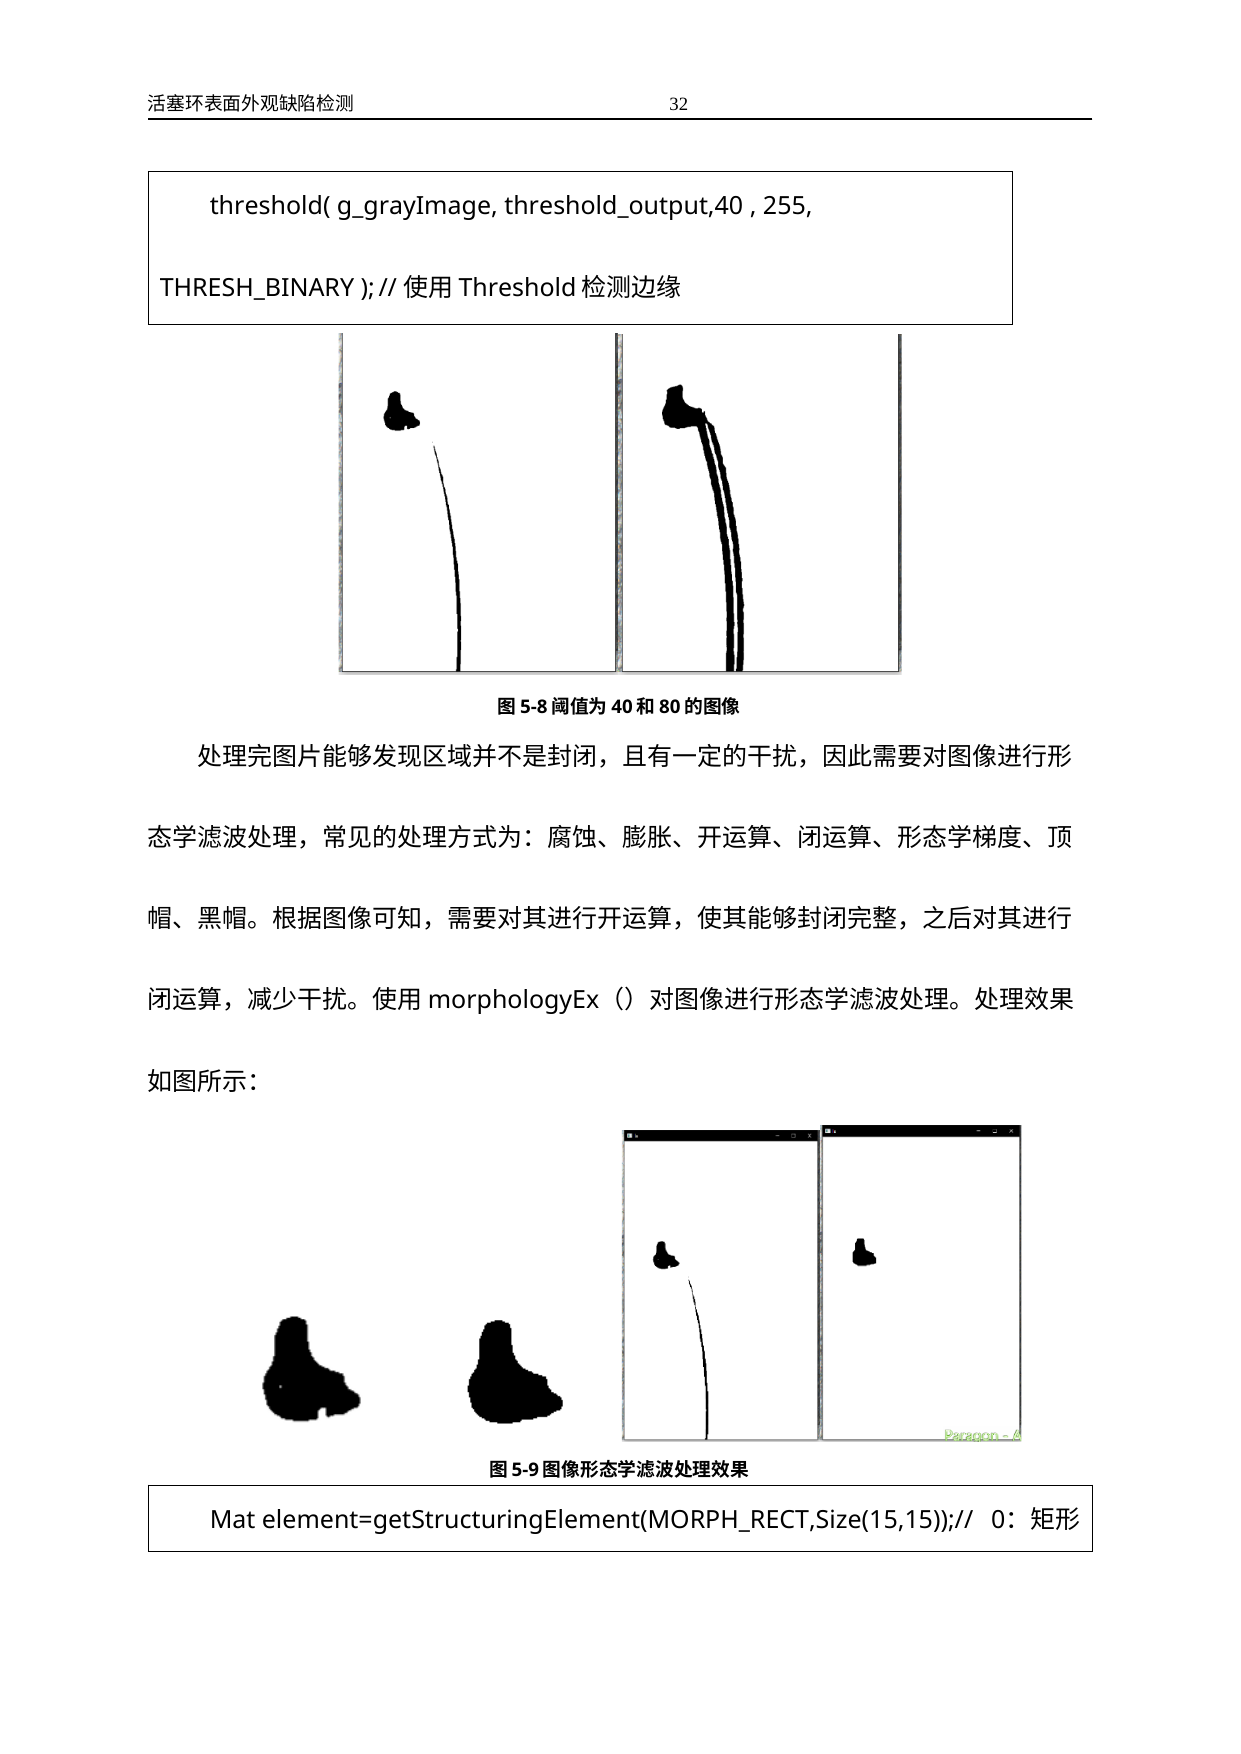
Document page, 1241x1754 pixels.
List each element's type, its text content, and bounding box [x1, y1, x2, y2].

table_header threshold( g_grayImage, threshold_output,40 , 255, THRESH_BINARY ); // 使用Threshold检测边缘 [149, 172, 1012, 324]
picture [338, 333, 902, 675]
picture [218, 1125, 1022, 1442]
text 图5-8阈值为40和80的图像 [148, 689, 1090, 722]
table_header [149, 1486, 1092, 1551]
text 处理完图片能够发现区域并不是封闭，且有一定的干扰，因此需要对图像进行形态学滤波处理，常见的处理方式为：腐蚀、膨胀、开运算、闭运算、形态学梯度、顶帽、黑帽。根据图像可知，需要对其进行开运算，使其能够封闭完整，之后对其进行闭运算，减少干扰。使用morphologyEx（）对图像进行形态学滤波处理。处理效果如图所示： [148, 722, 1092, 1112]
text 图5-9图像形态学滤波处理效果 [148, 1452, 1090, 1484]
